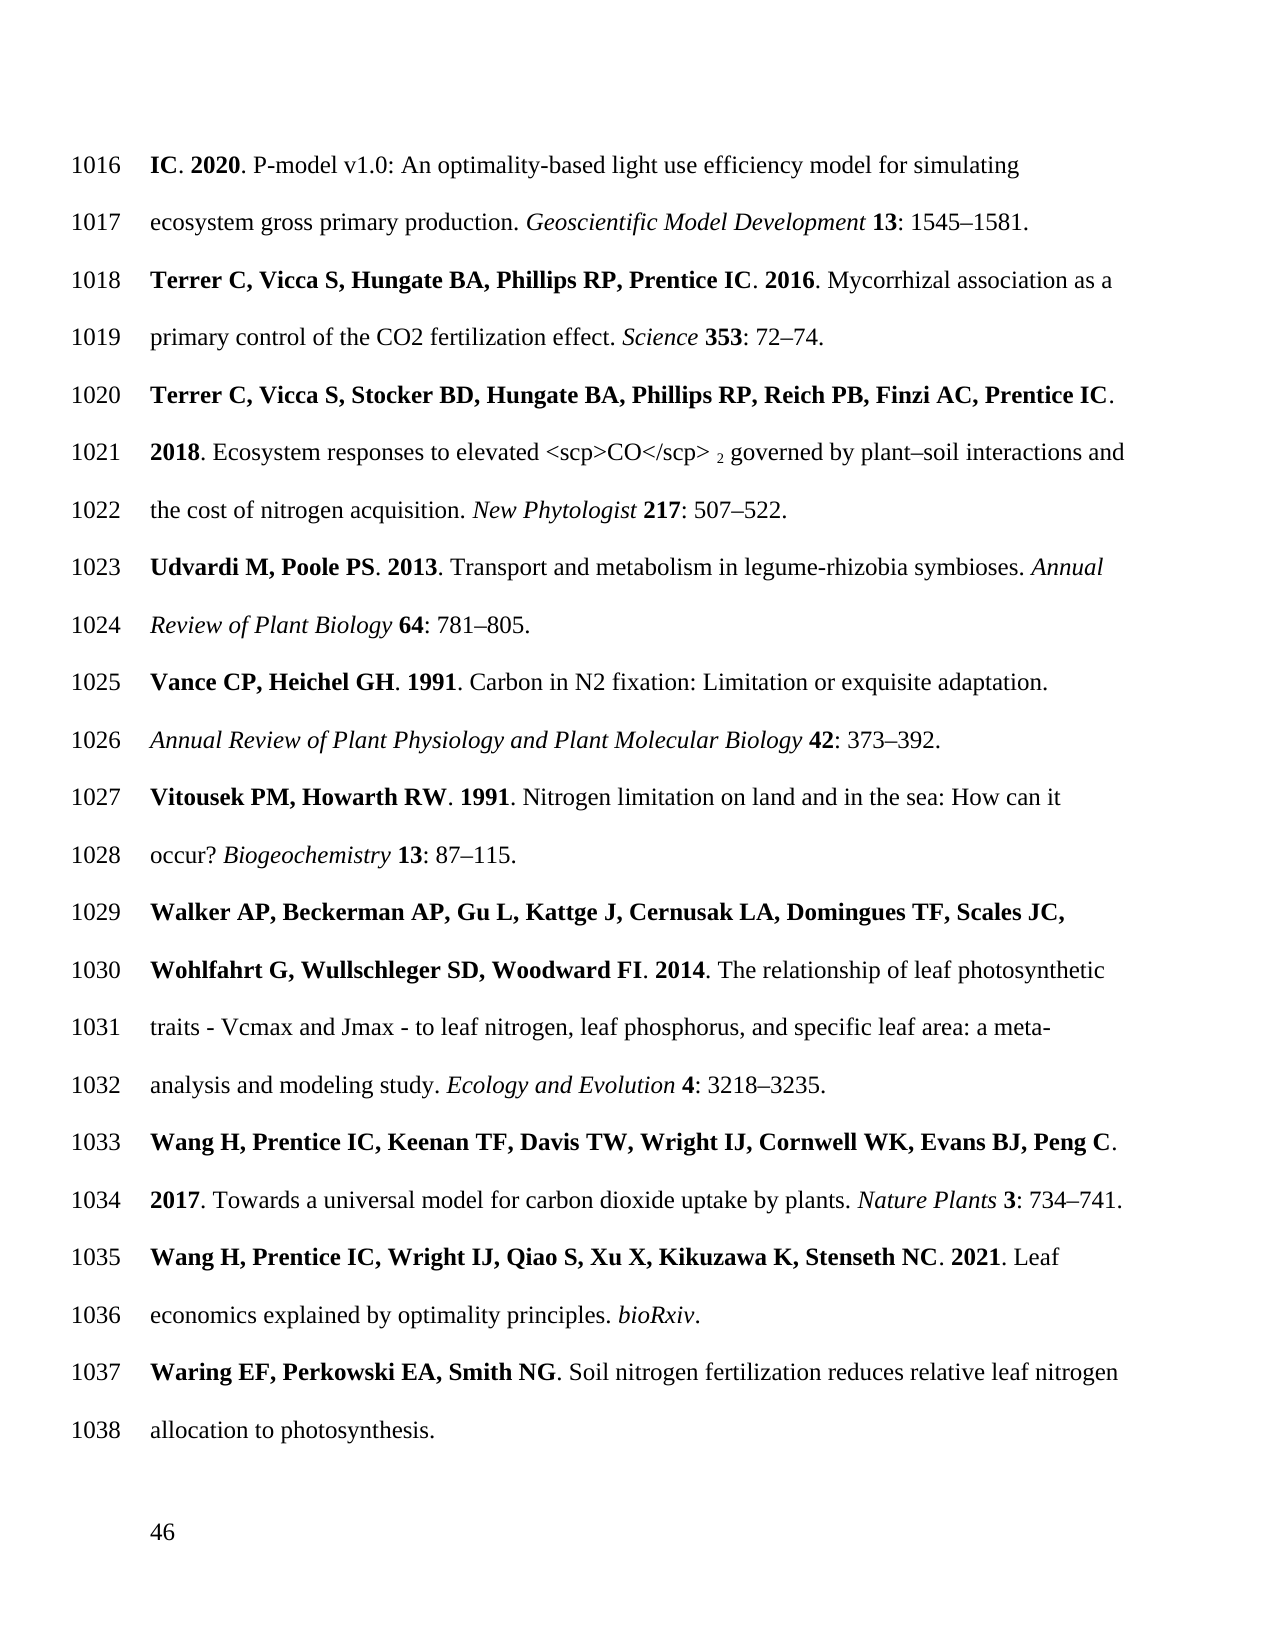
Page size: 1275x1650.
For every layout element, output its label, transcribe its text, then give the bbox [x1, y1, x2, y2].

text Vitousek PM, Howarth RW. 1991. Nitrogen limitation on land and in the sea: How can it occur? Biogeochemistry 13: 87–115. [150, 782, 1125, 869]
text Udvardi M, Poole PS. 2013. Transport and metabolism in legume-rhizobia symbioses. Annual Review of Plant Biology 64: 781–805. [150, 552, 1125, 639]
text Wang H, Prentice IC, Keenan TF, Davis TW, Wright IJ, Cornwell WK, Evans BJ, Peng C. 2017. Towards a universal model for carbon dioxide uptake by plants. Nature Plants 3: 734–741. [150, 1127, 1125, 1214]
text Waring EF, Perkowski EA, Smith NG. Soil nitrogen fertilization reduces relative leaf nitrogen allocation to photosynthesis. [150, 1357, 1125, 1444]
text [150, 150, 1125, 236]
text Wang H, Prentice IC, Wright IJ, Qiao S, Xu X, Kikuzawa K, Stenseth NC. 2021. Leaf economics explained by optimality principles. bioRxiv. [150, 1242, 1125, 1329]
text Terrer C, Vicca S, Stocker BD, Hungate BA, Phillips RP, Reich PB, Finzi AC, Prentice IC. 2018. Ecosystem responses to elevated <scp>CO</scp> 2 governed by plant–soil interactions and the cost of nitrogen acquisition. New Phytologist 217: 507–522. [150, 380, 1125, 524]
text Vance CP, Heichel GH. 1991. Carbon in N2 fixation: Limitation or exquisite adaptation. Annual Review of Plant Physiology and Plant Molecular Biology 42: 373–392. [150, 667, 1125, 754]
text Walker AP, Beckerman AP, Gu L, Kattge J, Cernusak LA, Domingues TF, Scales JC, Wohlfahrt G, Wullschleger SD, Woodward FI. 2014. The relationship of leaf photosynthetic traits - Vcmax and Jmax - to leaf nitrogen, leaf phosphorus, and specific leaf area: a meta-analysis and modeling study. Ecology and Evolution 4: 3218–3235. [150, 897, 1125, 1099]
text Terrer C, Vicca S, Hungate BA, Phillips RP, Prentice IC. 2016. Mycorrhizal association as a primary control of the CO2 fertilization effect. Science 353: 72–74. [150, 265, 1125, 351]
